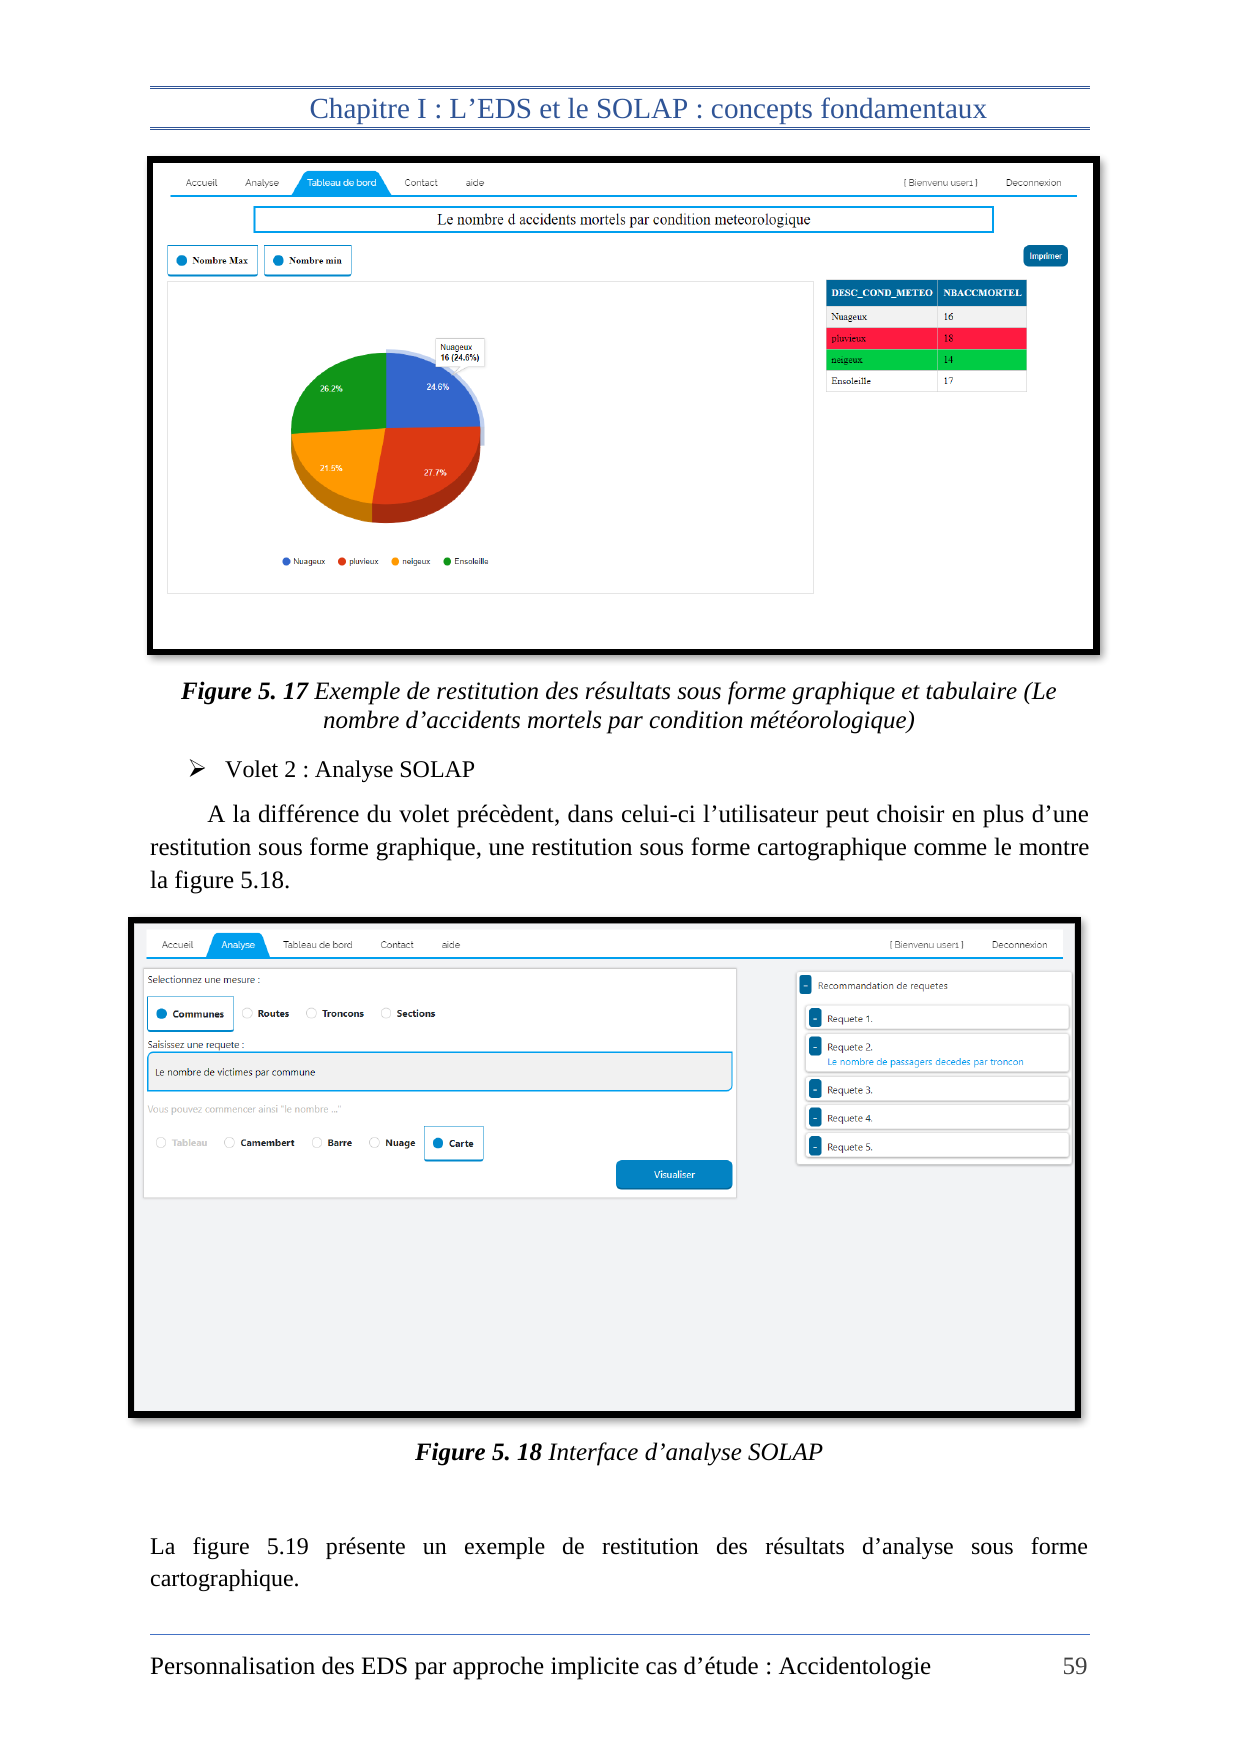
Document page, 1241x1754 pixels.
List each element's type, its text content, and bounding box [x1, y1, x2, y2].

text A la différence du volet précèdent, dans celui-ci l’utilisateur peut choisir en plus d’une restitution sous forme graphique, une restitution sous forme cartographique comme le montre la figure 5.18. [150, 799, 1090, 894]
text La figure 5.19 présente un exemple de restitution des résultats d’analyse sous forme cartographique. [150, 1532, 1090, 1591]
picture [134, 923, 1075, 1411]
list Volet 2 : Analyse SOLAP [187, 755, 1090, 782]
text Figure 5. 18 Interface d’analyse SOLAP [150, 1437, 1090, 1466]
picture [153, 163, 1093, 649]
text Figure 5. 17 Exemple de restitution des résultats sous forme graphique et tabulaire (Le nombre d’accidents mortels par condition météorologique) [150, 676, 1090, 734]
